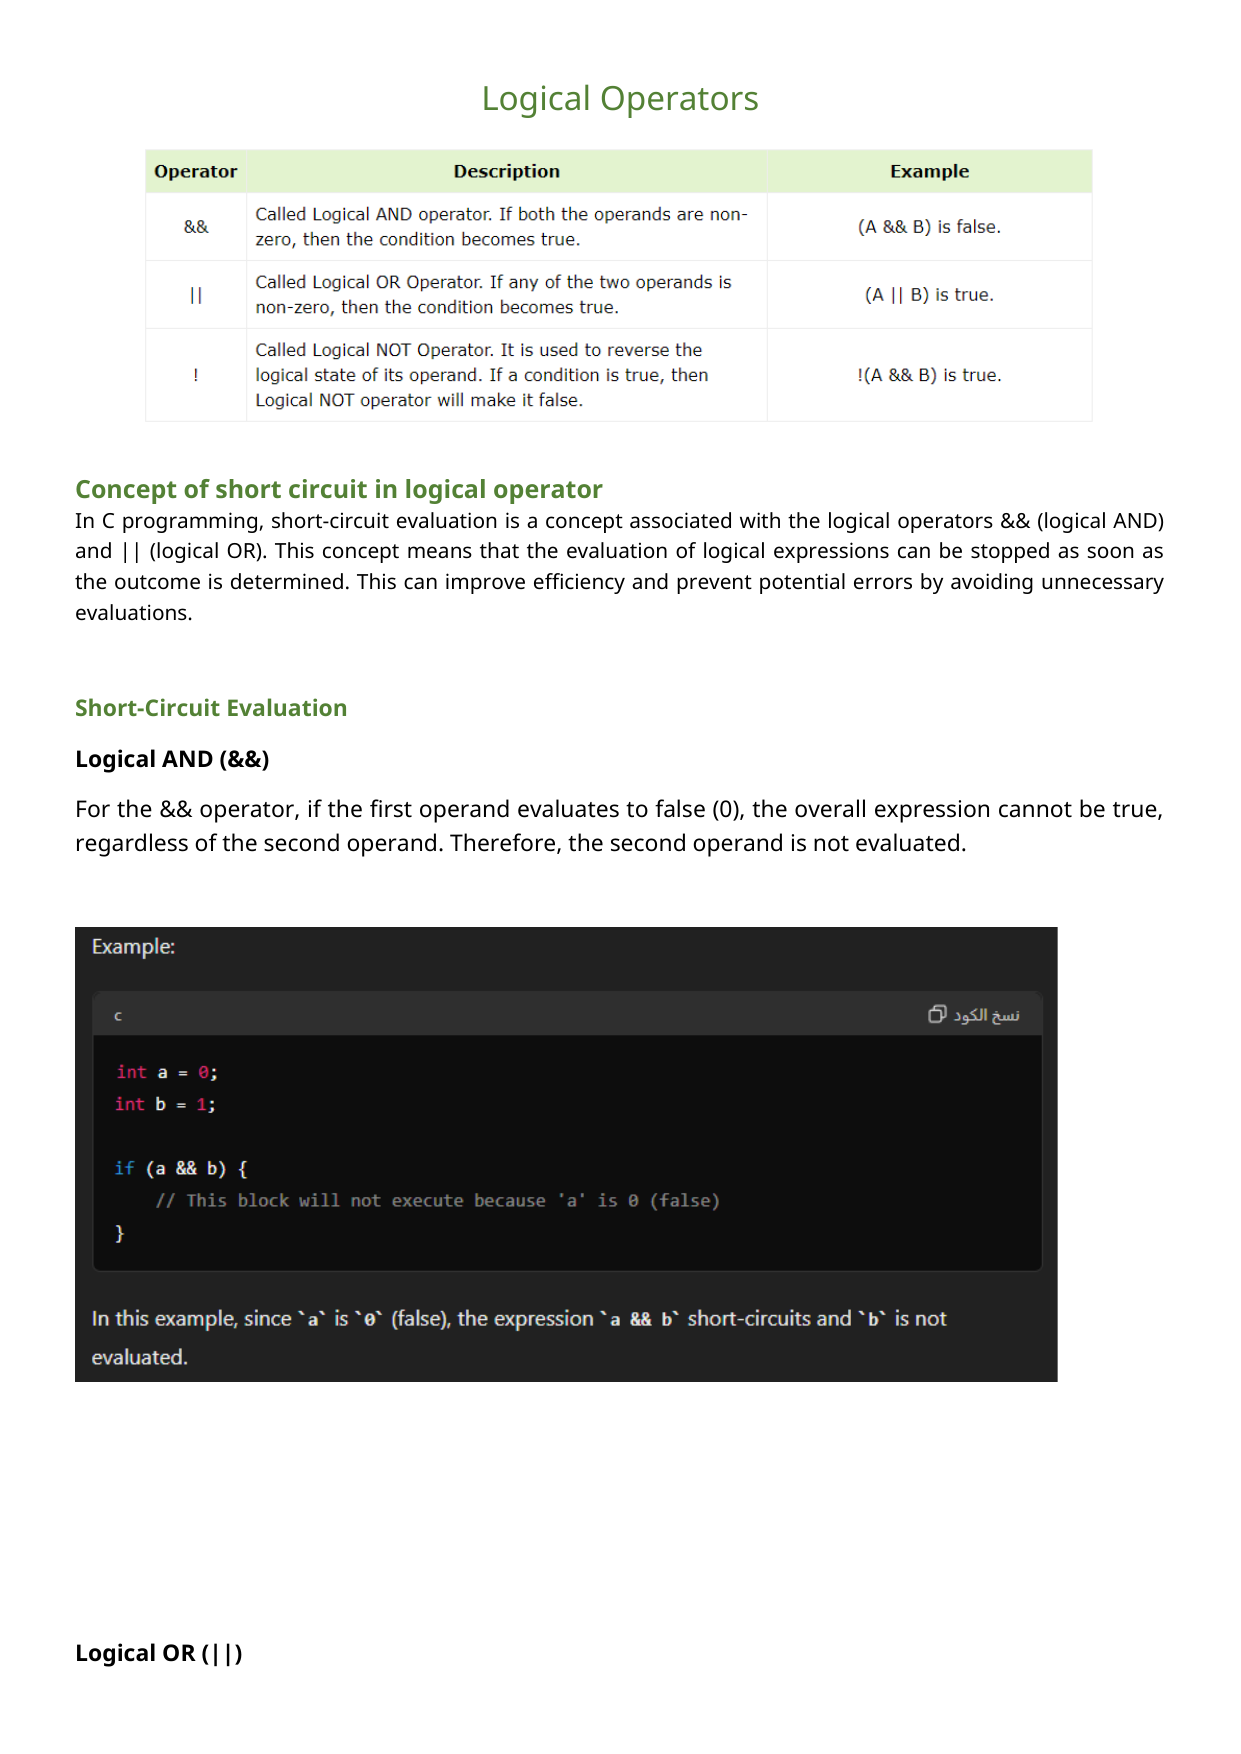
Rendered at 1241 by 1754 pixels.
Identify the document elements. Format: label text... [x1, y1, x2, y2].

text For the && operator, if the first operand evaluates to false (0), the overall expression cannot be true, regardless of the second operand. Therefore, the second operand is not evaluated. [75, 793, 1165, 858]
picture [75, 927, 1058, 1382]
text Logical OR (||) [75, 1637, 1165, 1668]
text Concept of short circuit in logical operator [75, 472, 1165, 506]
text Logical Operators [75, 75, 1165, 120]
text In C programming, short-circuit evaluation is a concept associated with the logical operators && (logical AND) and || (logical OR). This concept means that the evaluation of logical expressions can be stopped as soon as the outcome is determined. This can improve efficiency and prevent potential errors by avoiding unnecessary evaluations. [75, 506, 1165, 626]
text Logical AND (&&) [75, 743, 1165, 774]
picture [142, 142, 1095, 421]
text Short-Circuit Evaluation [75, 692, 1165, 723]
